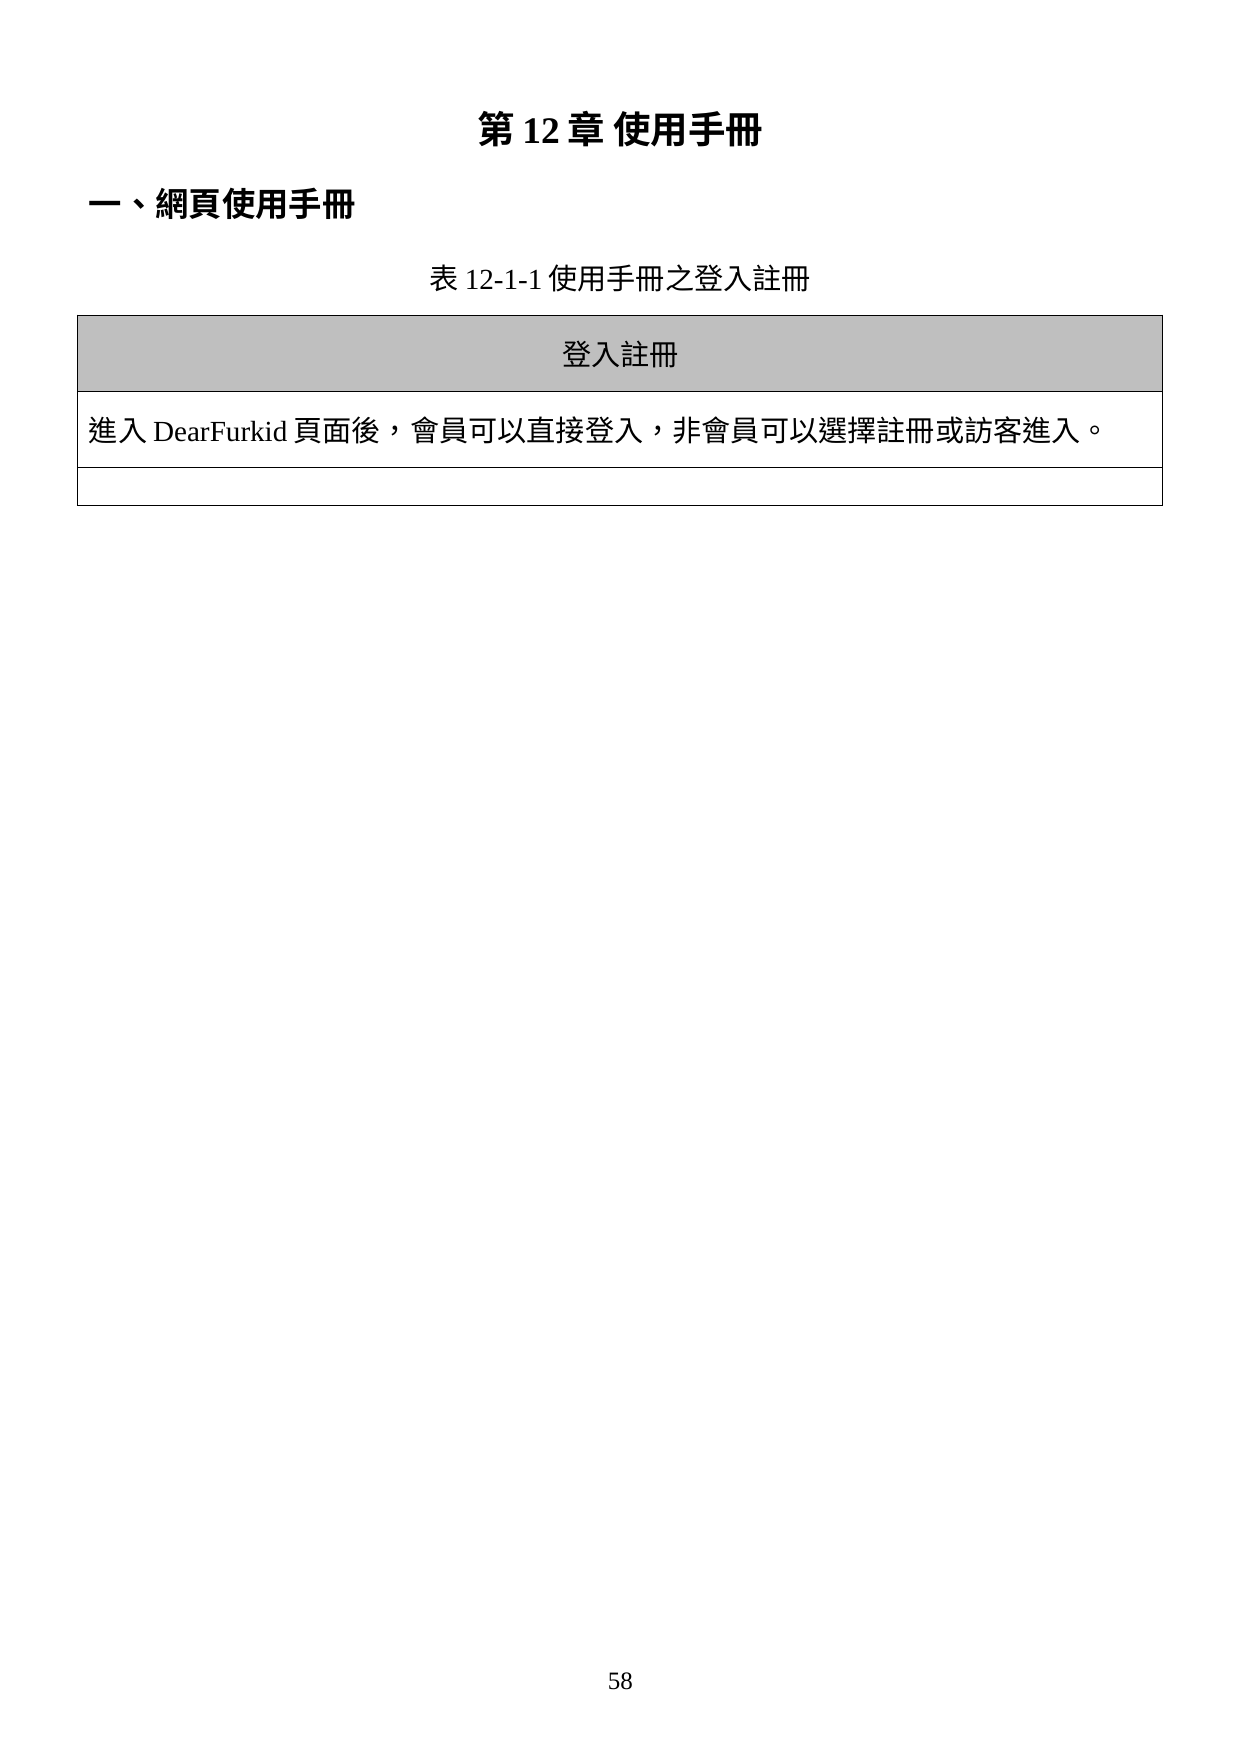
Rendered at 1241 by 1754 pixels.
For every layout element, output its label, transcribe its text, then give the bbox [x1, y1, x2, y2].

table_header 登入註冊 [78, 316, 1162, 391]
text 第12章 使用手冊 [89, 89, 1152, 164]
table_cell 進入DearFurkid頁面後，會員可以直接登入，非會員可以選擇註冊或訪客進入。 [78, 392, 1162, 467]
table_cell [78, 468, 1162, 505]
text 一、網頁使用手冊 [89, 164, 1152, 239]
text 表12-1-1使用手冊之登入註冊 [89, 239, 1152, 314]
